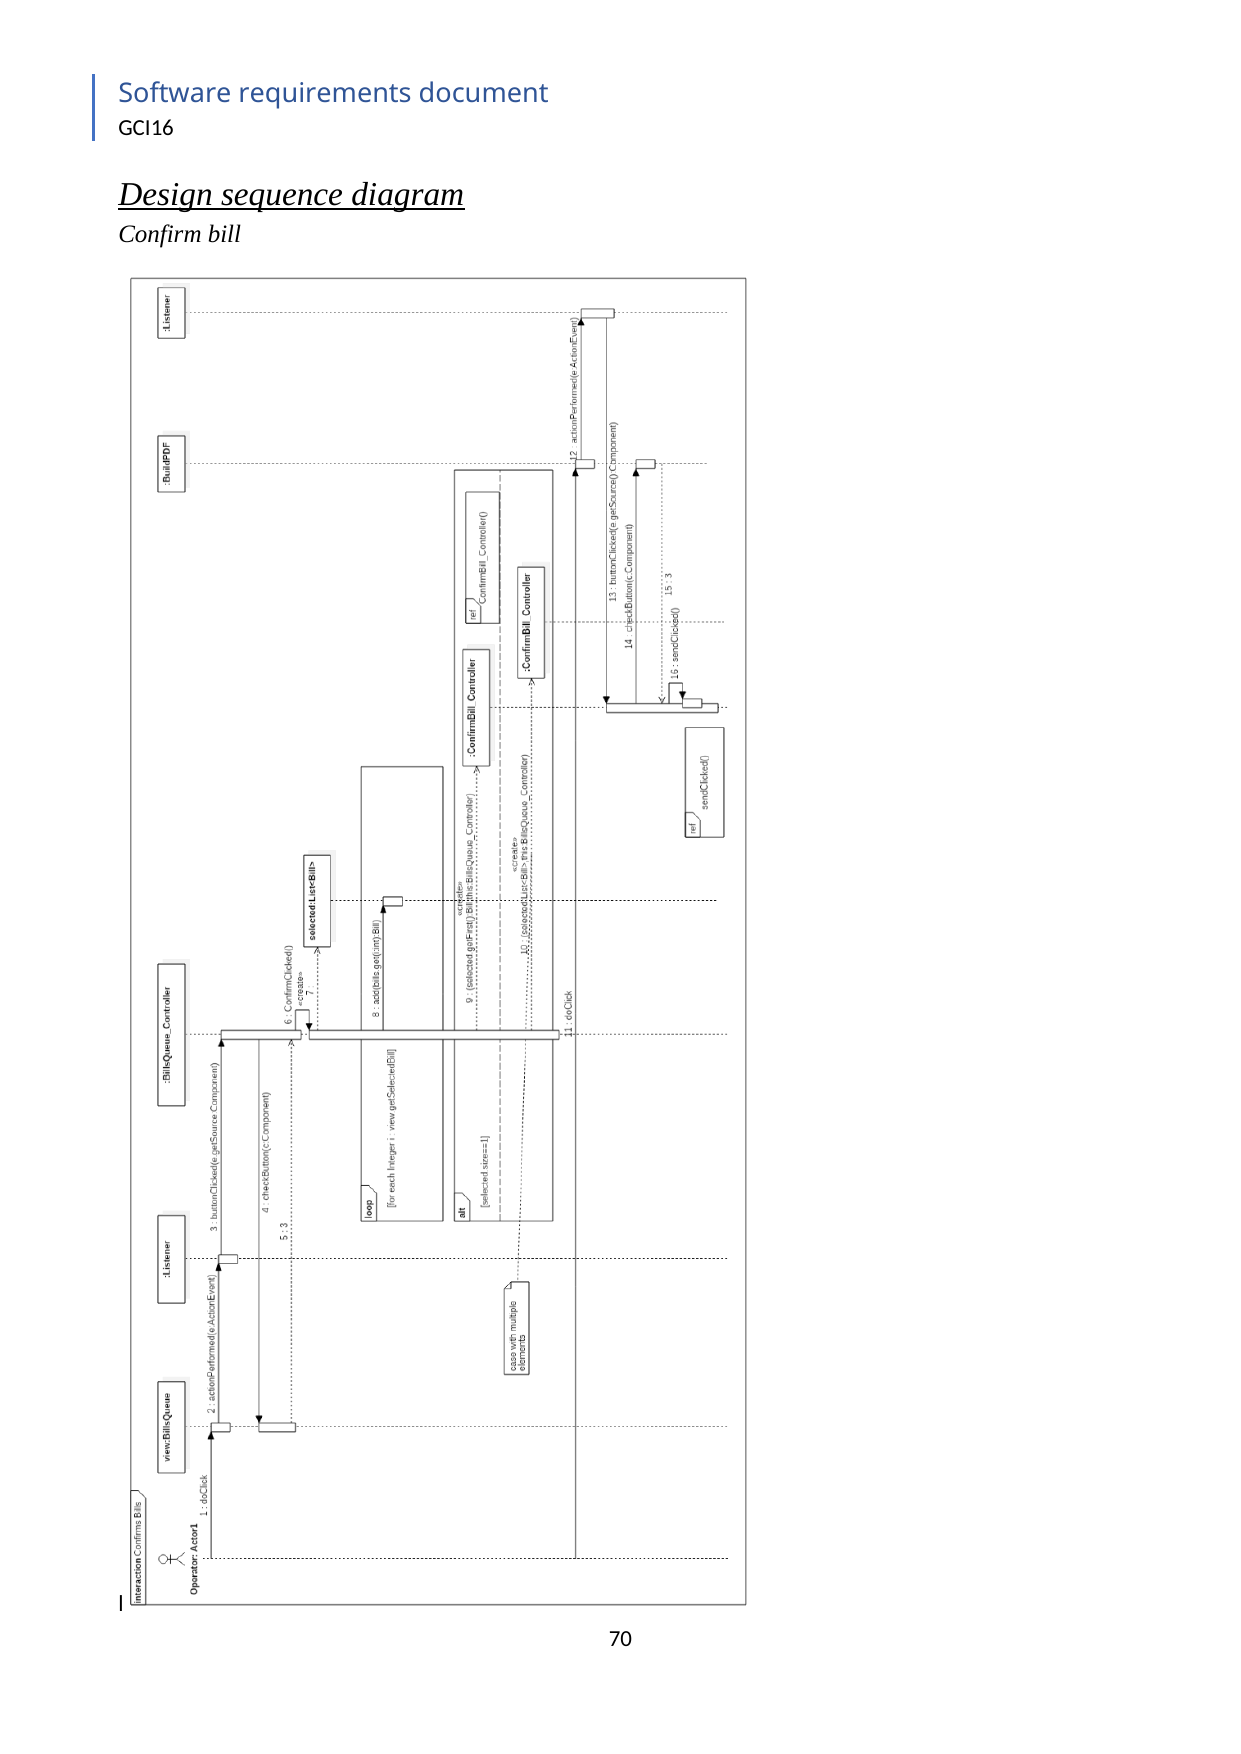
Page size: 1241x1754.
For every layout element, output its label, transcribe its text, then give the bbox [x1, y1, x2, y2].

picture [124, 252, 772, 1611]
subtitle Confirm bill [118, 219, 1122, 248]
subtitle Design sequence diagram [118, 175, 1122, 213]
